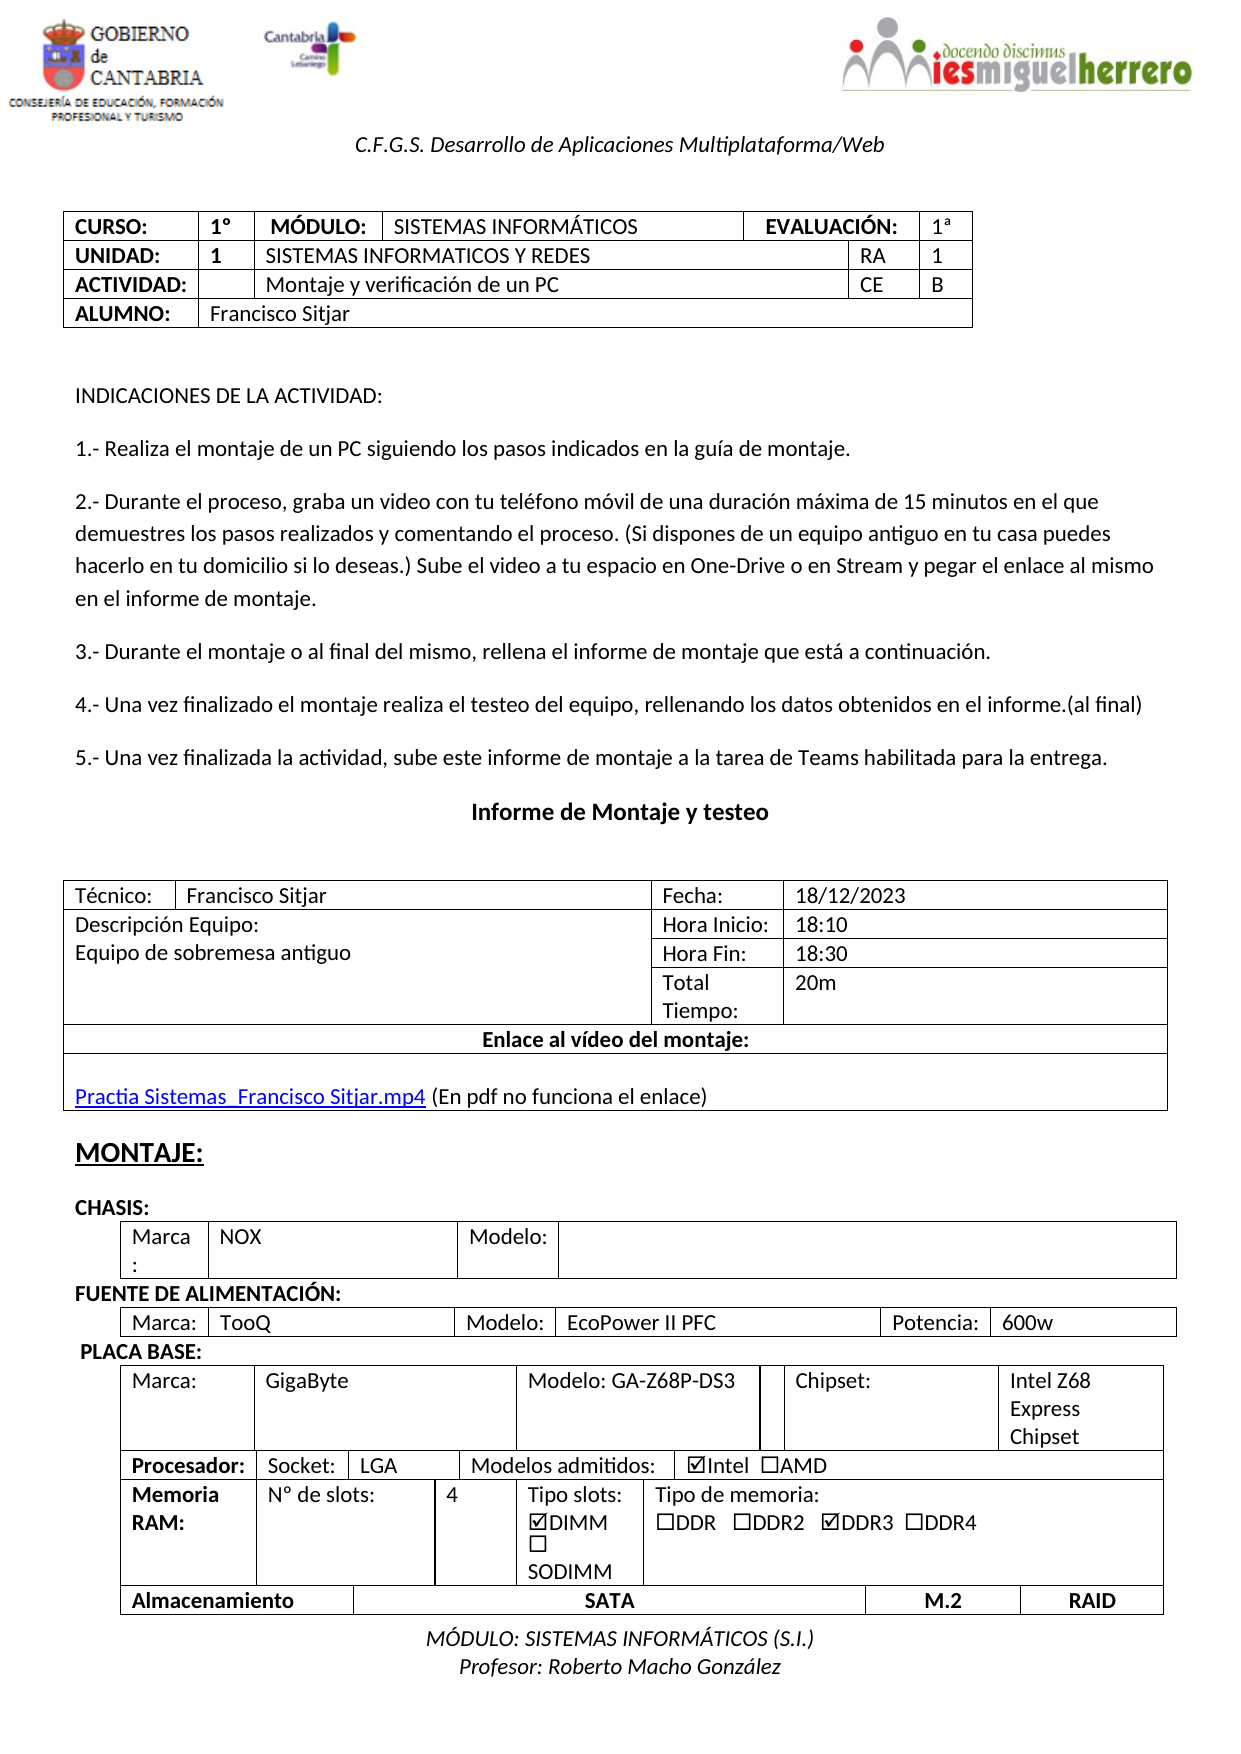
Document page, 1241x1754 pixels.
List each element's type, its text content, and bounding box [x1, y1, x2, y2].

table_cell Intel AMD [675, 1451, 1163, 1479]
table_cell B [920, 270, 972, 298]
table_cell SISTEMAS INFORMATICOS Y REDES [255, 241, 848, 269]
table_cell Hora Fin: [652, 939, 783, 967]
table_cell RAID Si No [1021, 1586, 1163, 1614]
table_header Marca: [121, 1222, 208, 1278]
table_header Intel Z68 Express Chipset [999, 1366, 1163, 1450]
table_header [761, 1366, 784, 1450]
table_cell Tipo de memoria: DDR DDR2 DDR3 DDR4 [644, 1480, 1163, 1585]
table_header 18/12/2023 [784, 881, 1167, 909]
picture [0, 16, 360, 126]
table_cell Modelos admitidos: [460, 1451, 674, 1479]
table_header MÓDULO: [255, 212, 382, 240]
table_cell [121, 1586, 353, 1614]
table_header 600w [991, 1308, 1176, 1336]
table_cell 20m [784, 968, 1167, 1024]
table_header Marca: [121, 1308, 208, 1336]
table_cell Francisco Sitjar [199, 299, 972, 327]
table_header SISTEMAS INFORMÁTICOS [383, 212, 743, 240]
table_cell CE [849, 270, 919, 298]
table_cell Descripción Equipo: Equipo de sobremesa antiguo [64, 910, 651, 1024]
table_header Técnico: [64, 881, 175, 909]
text 1.- Realiza el montaje de un PC siguiendo los pasos indicados en la guía de montaje. [75, 434, 1165, 462]
table_cell Procesador: [121, 1451, 256, 1479]
table_header Marca: [121, 1366, 254, 1450]
table_cell Nº de slots: [257, 1480, 434, 1585]
table_header CURSO: [64, 212, 198, 240]
text Informe de Montaje y testeo [75, 796, 1165, 826]
text PLACA BASE: [75, 1337, 1165, 1365]
table_cell Montaje y verificación de un PC [255, 270, 848, 298]
table_header GigaByte [255, 1366, 516, 1450]
table_header EcoPower II PFC [556, 1308, 880, 1336]
text 2.- Durante el proceso, graba un video con tu teléfono móvil de una duración máxima de 15 minutos en el que demuestres los pasos realizados y comentando el proceso. (Si dispones de un equipo antiguo en tu casa puedes hacerlo en tu domicilio si lo deseas.) Sube el video a tu espacio en One-Drive o en Stream y pegar el enlace al mismo en el informe de montaje. [75, 487, 1165, 612]
table_header 1º [199, 212, 254, 240]
table_cell M.2 Nº: No Tipo: [866, 1586, 1020, 1614]
table_cell Hora Inicio: [652, 910, 783, 938]
table_cell 18:30 [784, 939, 1167, 967]
text 3.- Durante el montaje o al final del mismo, rellena el informe de montaje que está a continuación. [75, 637, 1165, 665]
table_cell ALUMNO: [64, 299, 198, 327]
text CHASIS: [75, 1193, 1165, 1221]
table_header Modelo: [458, 1222, 558, 1278]
table_header NOX [209, 1222, 457, 1278]
table_header Fecha: [652, 881, 783, 909]
table_header Potencia: [881, 1308, 990, 1336]
table_cell UNIDAD: [64, 241, 198, 269]
picture [841, 15, 1194, 94]
table_cell LGA [349, 1451, 459, 1479]
text 4.- Una vez finalizado el montaje realiza el testeo del equipo, rellenando los datos obtenidos en el informe.(al final) [75, 690, 1165, 718]
table_cell 4 [436, 1480, 516, 1585]
table_cell 18:10 [784, 910, 1167, 938]
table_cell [354, 1586, 865, 1614]
table_cell RA [849, 241, 919, 269]
table_header EVALUACIÓN: [744, 212, 919, 240]
table_header Chipset: [785, 1366, 998, 1450]
table_cell Total Tiempo: [652, 968, 783, 1024]
text INDICACIONES DE LA ACTIVIDAD: [75, 381, 1165, 409]
table_cell Tipo slots: DIMM SODIMM [517, 1480, 643, 1585]
text 5.- Una vez finalizada la actividad, sube este informe de montaje a la tarea de Teams habilitada para la entrega. [75, 743, 1165, 771]
table_cell Enlace al vídeo del montaje: [64, 1025, 1167, 1053]
table_header Modelo: GA-Z68P-DS3 [517, 1366, 759, 1450]
table_cell 1 [920, 241, 972, 269]
table_cell Memoria RAM: [121, 1480, 256, 1585]
table_cell Practia Sistemas_Francisco Sitjar.mp4 (En pdf no funciona el enlace) [64, 1054, 1167, 1110]
table_header [559, 1222, 1176, 1278]
table_header TooQ [209, 1308, 454, 1336]
text MONTAJE: [75, 1134, 1165, 1170]
text FUENTE DE ALIMENTACIÓN: [75, 1279, 1165, 1307]
table_cell 1 [199, 241, 254, 269]
table_cell [199, 270, 254, 298]
table_header Modelo: [455, 1308, 555, 1336]
table_header Francisco Sitjar [176, 881, 651, 909]
table_cell Socket: [257, 1451, 348, 1479]
table_header 1ª [920, 212, 972, 240]
table_cell ACTIVIDAD: [64, 270, 198, 298]
